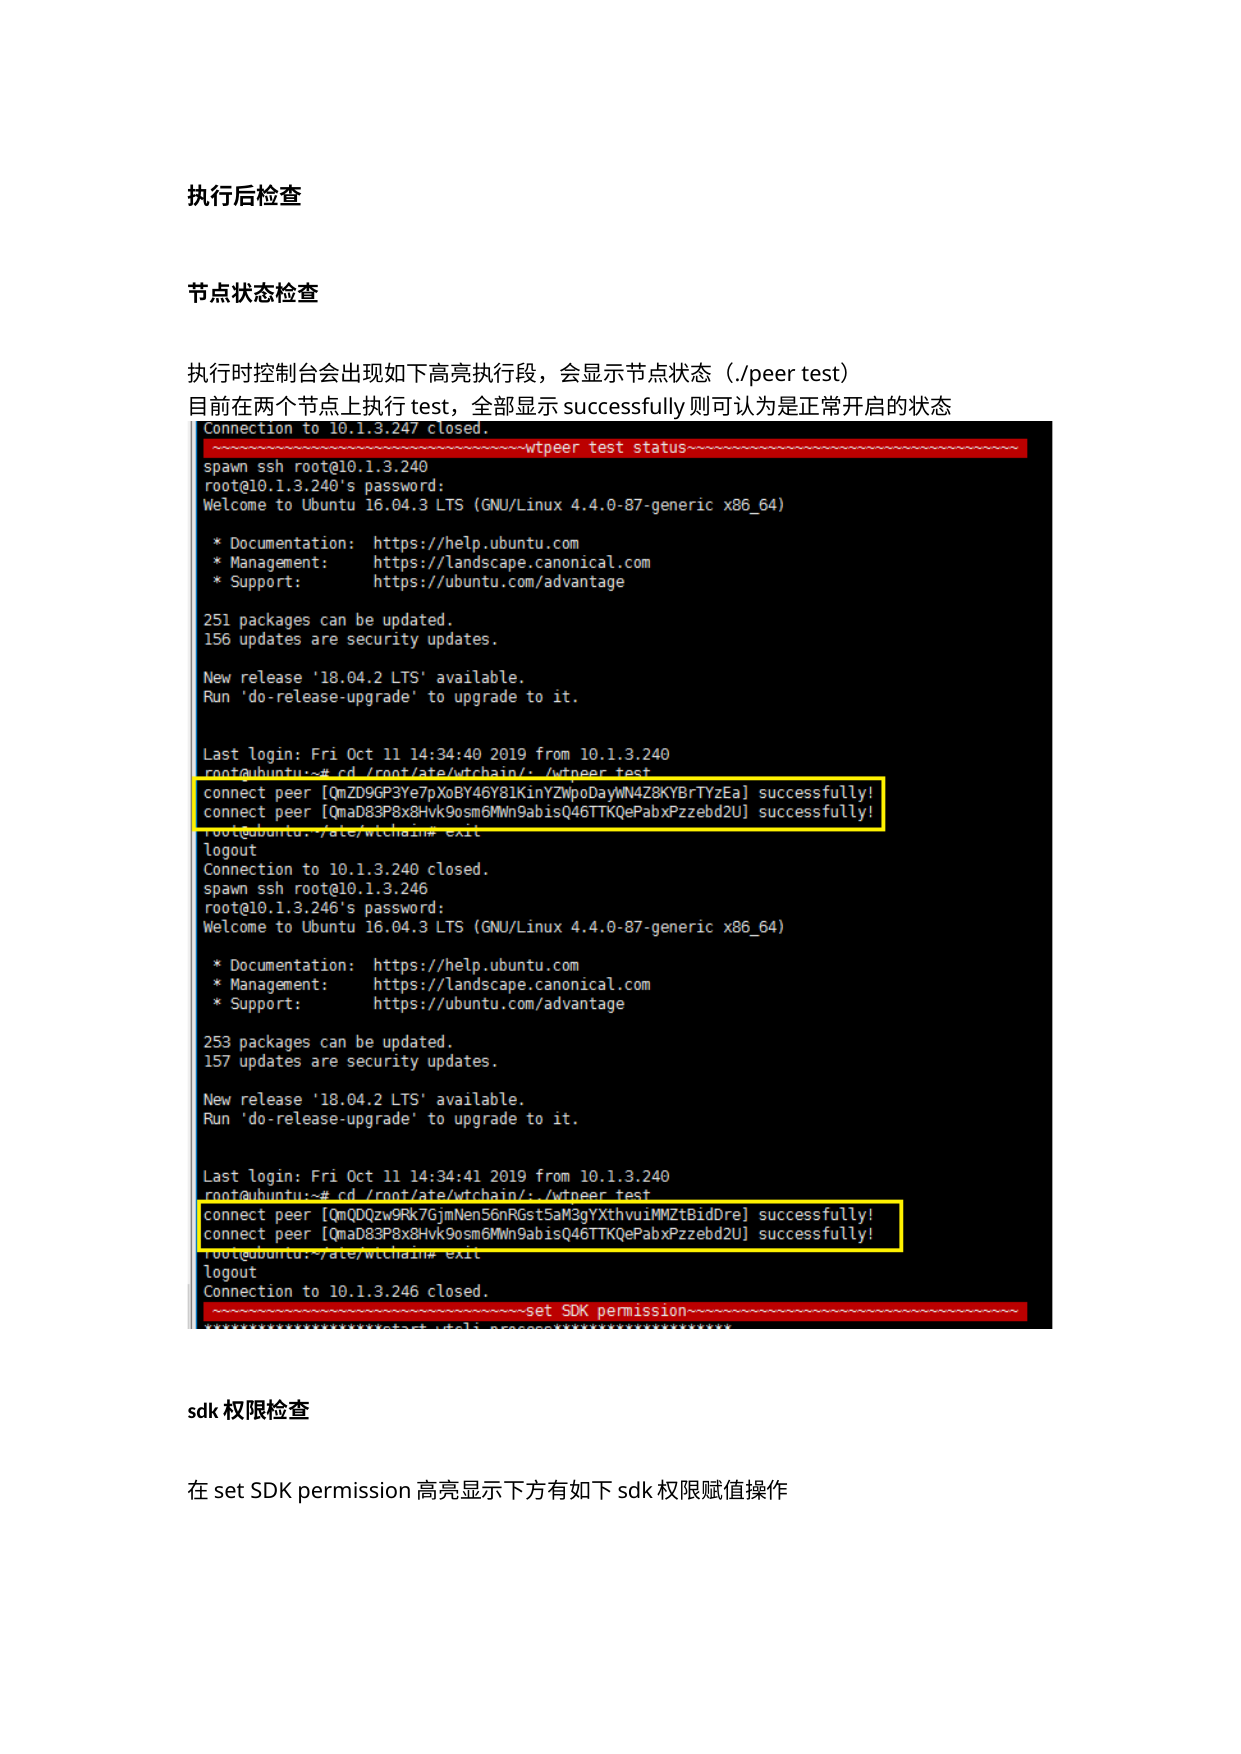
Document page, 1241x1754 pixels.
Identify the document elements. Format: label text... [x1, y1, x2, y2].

text 目前在两个节点上执行test，全部显示successfully则可认为是正常开启的状态 [187, 389, 1053, 421]
picture [187, 421, 1053, 1329]
subtitle 执行后检查 [187, 162, 1053, 227]
text 在set SDK permission高亮显示下方有如下sdk权限赋值操作 [187, 1473, 1053, 1506]
text 执行时控制台会出现如下高亮执行段，会显示节点状态（./peer test） [187, 356, 1053, 389]
subtitle 节点状态检查 [187, 276, 1053, 308]
subtitle sdk权限检查 [187, 1393, 1053, 1425]
